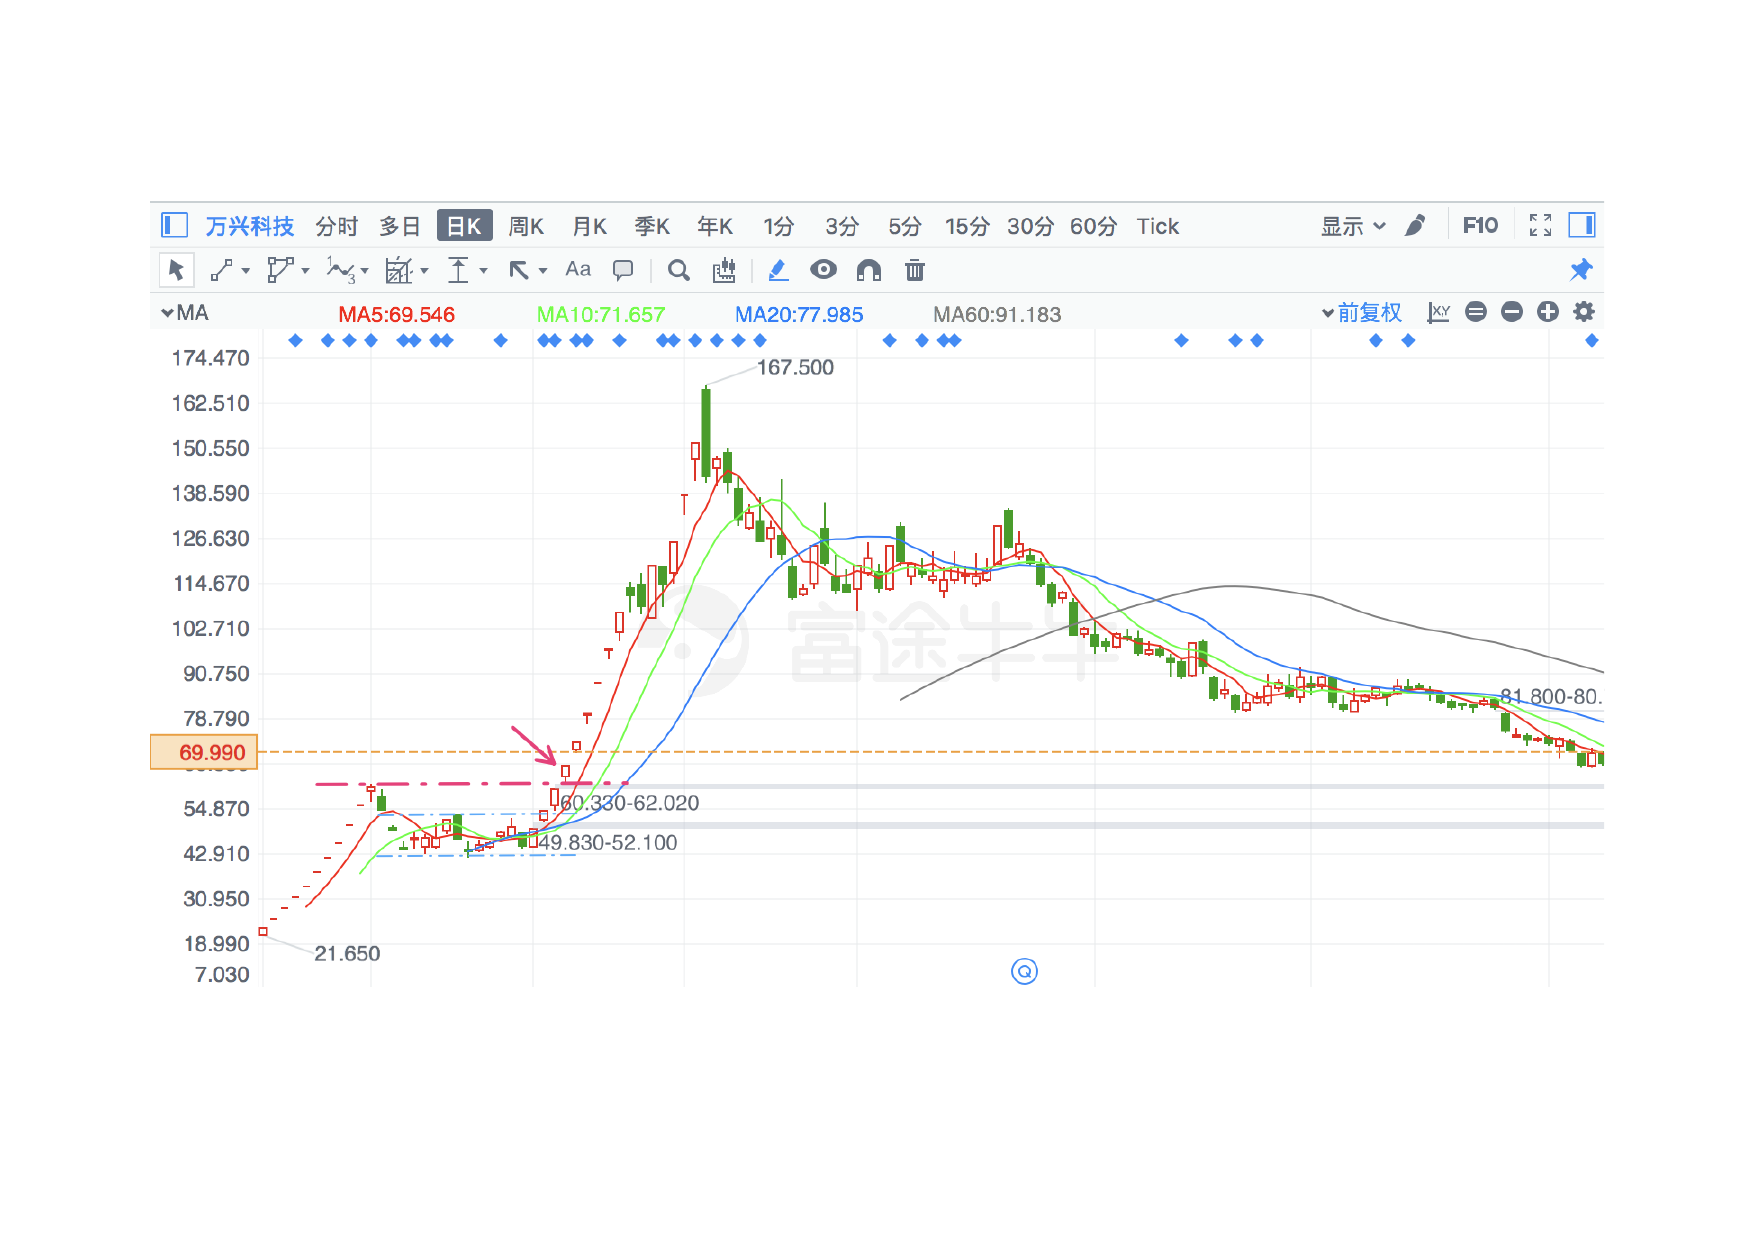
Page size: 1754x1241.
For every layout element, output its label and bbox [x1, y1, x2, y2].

picture [150, 201, 1605, 987]
